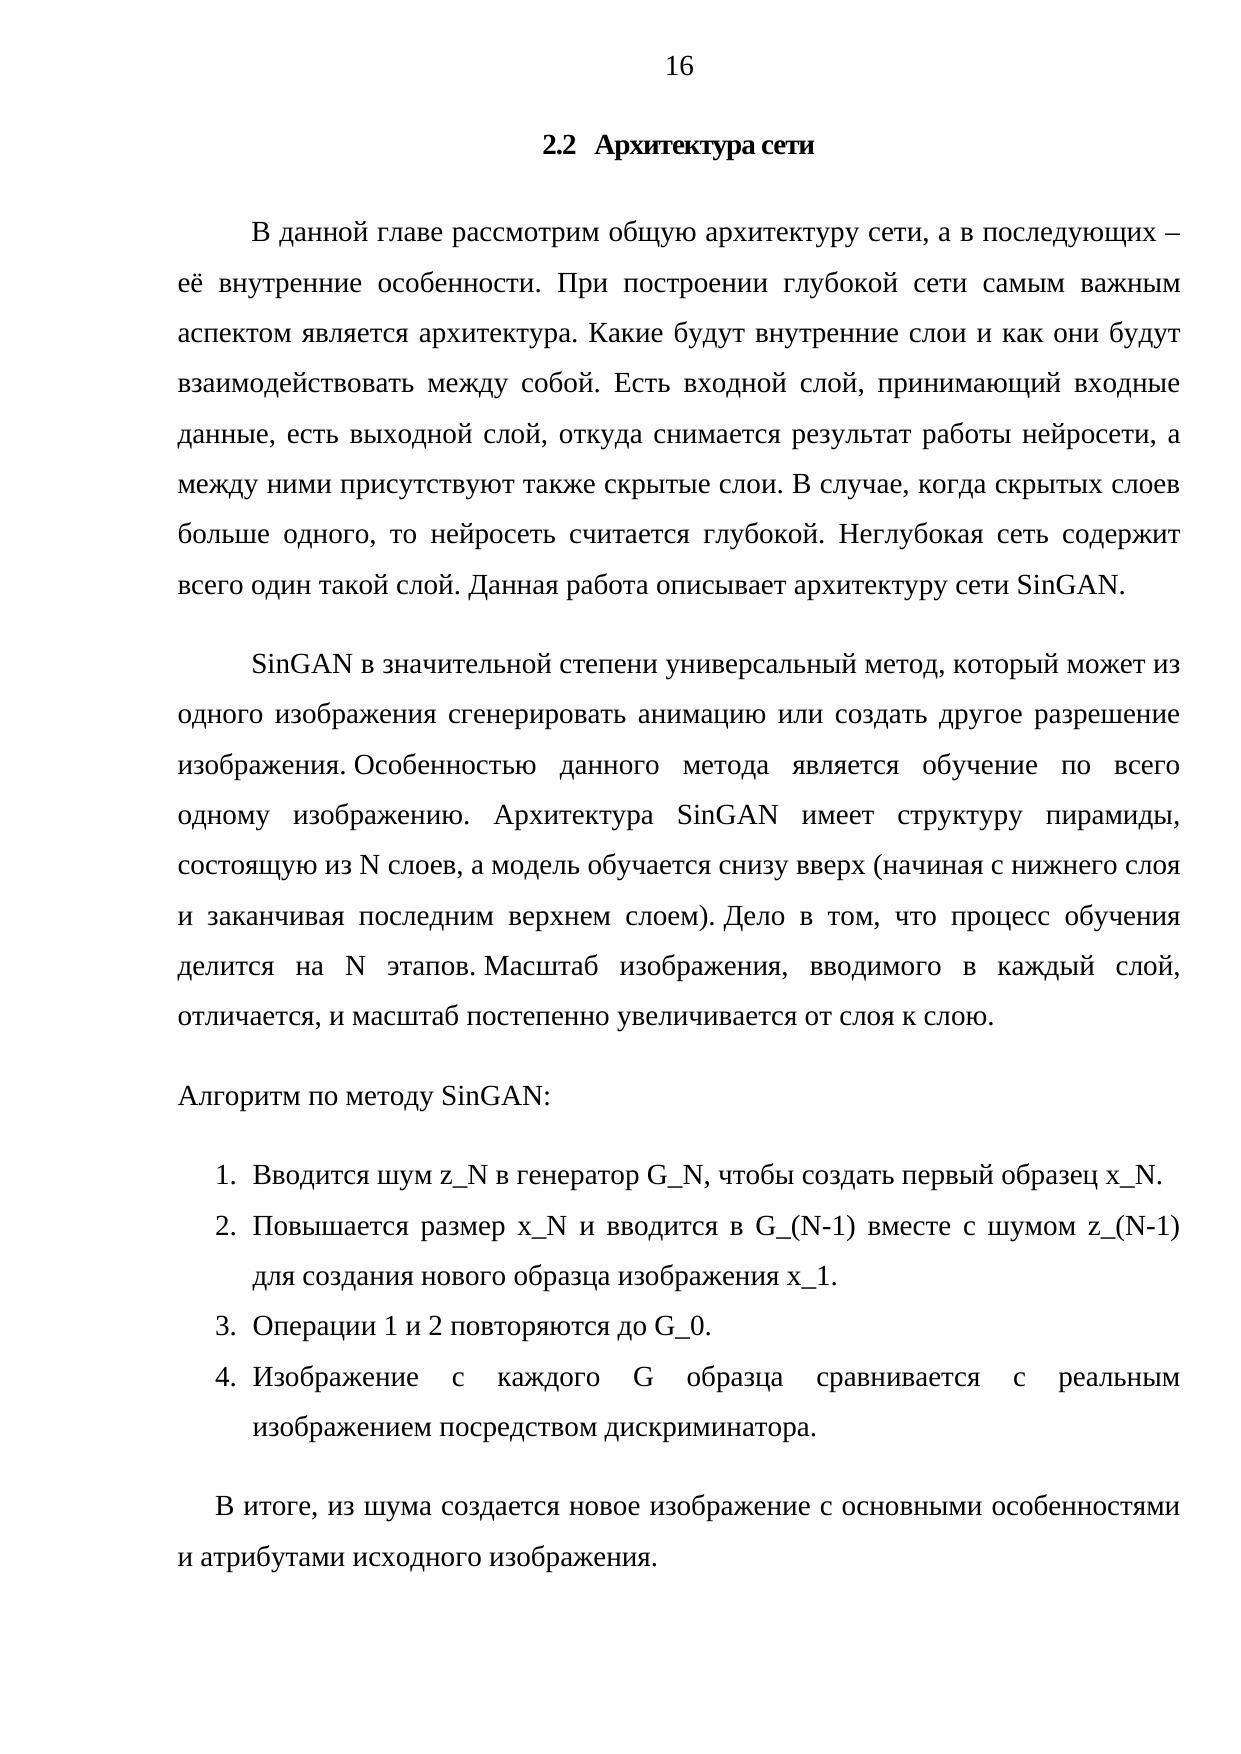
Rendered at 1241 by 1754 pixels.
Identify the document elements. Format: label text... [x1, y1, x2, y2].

text Алгоритм по методу SinGAN: [177, 1078, 1181, 1111]
list Вводится шум z_N в генератор G_N, чтобы создать первый образец x_N. [215, 1157, 1181, 1191]
list Операции 1 и 2 повторяются до G_0. [215, 1308, 1181, 1342]
text В данной главе рассмотрим общую архитектуру сети, а в последующих – её внутренние особенности. При построении глубокой сети самым важным аспектом является архитектура. Какие будут внутренние слои и как они будут взаимодействовать между собой. Есть входной слой, принимающий входные данные, есть выходной слой, откуда снимается результат работы нейросети, а между ними присутствуют также скрытые слои. В случае, когда скрытых слоев больше одного, то нейросеть считается глубокой. Неглубокая сеть содержит всего один такой слой. Данная работа описывает архитектуру сети SinGAN. [177, 214, 1181, 600]
list Изображение с каждого G образца сравнивается с реальным изображением посредством дискриминатора. [215, 1359, 1181, 1442]
text В итоге, из шума создается новое изображение с основными особенностями и атрибутами исходного изображения. [177, 1488, 1181, 1572]
text 2.2 Архитектура сети [177, 127, 1181, 160]
list Повышается размер x_N и вводится в G_(N-1) вместе с шумом z_(N-1) для создания нового образца изображения x_1. [215, 1208, 1181, 1292]
text SinGAN в значительной степени универсальный метод, который может из одного изображения сгенерировать анимацию или создать другое разрешение изображения. Особенностью данного метода является обучение по всего одному изображению. Архитектура SinGAN имеет структуру пирамиды, состоящую из N слоев, а модель обучается снизу вверх (начиная с нижнего слоя и заканчивая последним верхнем слоем). Дело в том, что процесс обучения делится на N этапов. Масштаб изображения, вводимого в каждый слой, отличается, и масштаб постепенно увеличивается от слоя к слою. [177, 646, 1181, 1032]
